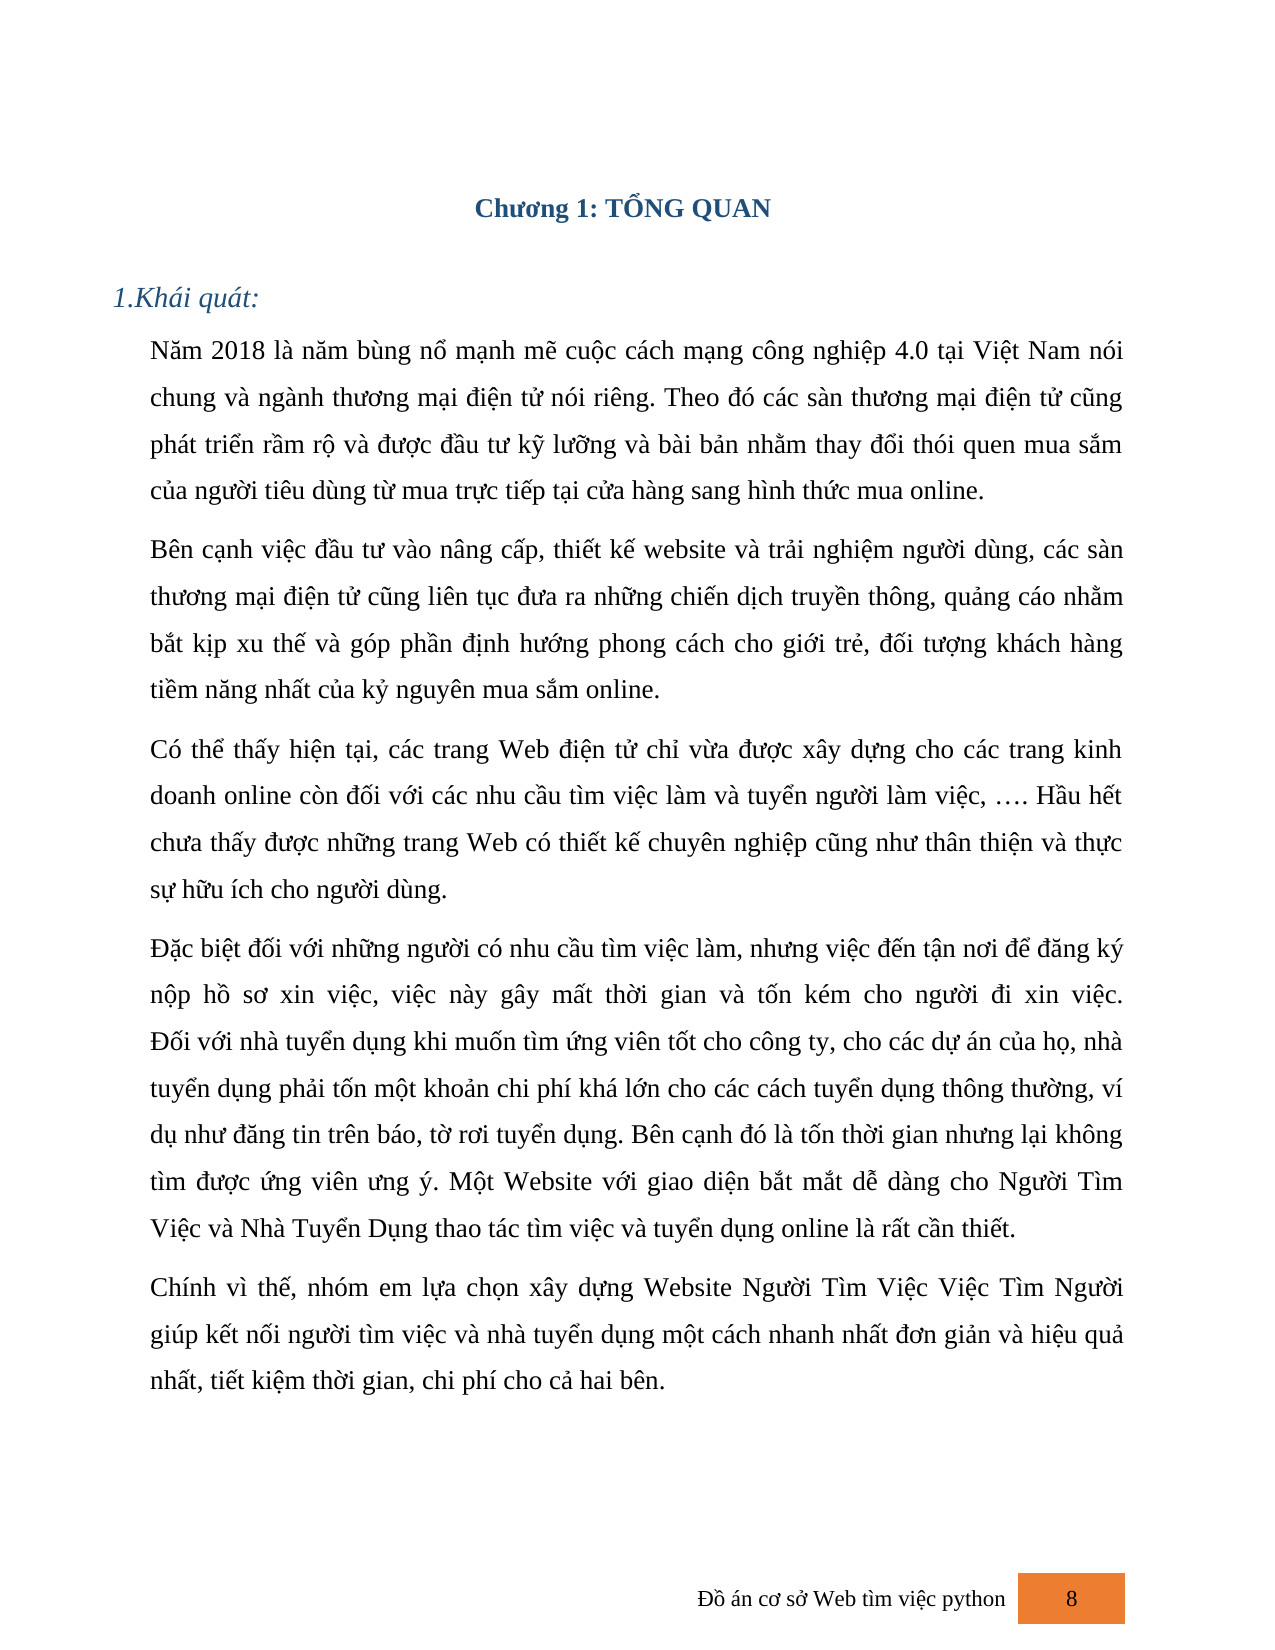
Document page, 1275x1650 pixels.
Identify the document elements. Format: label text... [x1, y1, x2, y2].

text Bên cạnh việc đầu tư vào nâng cấp, thiết kế website và trải nghiệm người dùng, các sàn thương mại điện tử cũng liên tục đưa ra những chiến dịch truyền thông, quảng cáo nhằm bắt kịp xu thế và góp phần định hướng phong cách cho giới trẻ, đối tượng khách hàng tiềm năng nhất của kỷ nguyên mua sắm online. [150, 534, 1125, 705]
text Có thể thấy hiện tại, các trang Web điện tử chỉ vừa được xây dựng cho các trang kinh doanh online còn đối với các nhu cầu tìm việc làm và tuyển người làm việc, …. Hầu hết chưa thấy được những trang Web có thiết kế chuyên nghiệp cũng như thân thiện và thực sự hữu ích cho người dùng. [150, 733, 1125, 904]
text Năm 2018 là năm bùng nổ mạnh mẽ cuộc cách mạng công nghiệp 4.0 tại Việt Nam nói chung và ngành thương mại điện tử nói riêng. Theo đó các sàn thương mại điện tử cũng phát triển rầm rộ và được đầu tư kỹ lưỡng và bài bản nhằm thay đổi thói quen mua sắm của người tiêu dùng từ mua trực tiếp tại cửa hàng sang hình thức mua online. [150, 334, 1125, 506]
text Đặc biệt đối với những người có nhu cầu tìm việc làm, nhưng việc đến tận nơi để đăng ký nộp hồ sơ xin việc, việc này gây mất thời gian và tốn kém cho người đi xin việc. Đối với nhà tuyển dụng khi muốn tìm ứng viên tốt cho công ty, cho các dự án của họ, nhà tuyển dụng phải tốn một khoản chi phí khá lớn cho các cách tuyển dụng thông thường, ví dụ như đăng tin trên báo, tờ rơi tuyển dụng. Bên cạnh đó là tốn thời gian nhưng lại không tìm được ứng viên ưng ý. Một Website với giao diện bắt mắt dễ dàng cho Người Tìm Việc và Nhà Tuyển Dụng thao tác tìm việc và tuyển dụng online là rất cần thiết. [150, 932, 1125, 1243]
subtitle 1.Khái quát: [112, 280, 1125, 313]
text Chính vì thế, nhóm em lựa chọn xây dựng Website Người Tìm Việc Việc Tìm Người giúp kết nối người tìm việc và nhà tuyển dụng một cách nhanh nhất đơn giản và hiệu quả nhất, tiết kiệm thời gian, chi phí cho cả hai bên. [150, 1271, 1125, 1396]
subtitle Chương 1: TỔNG QUAN [120, 192, 1125, 223]
